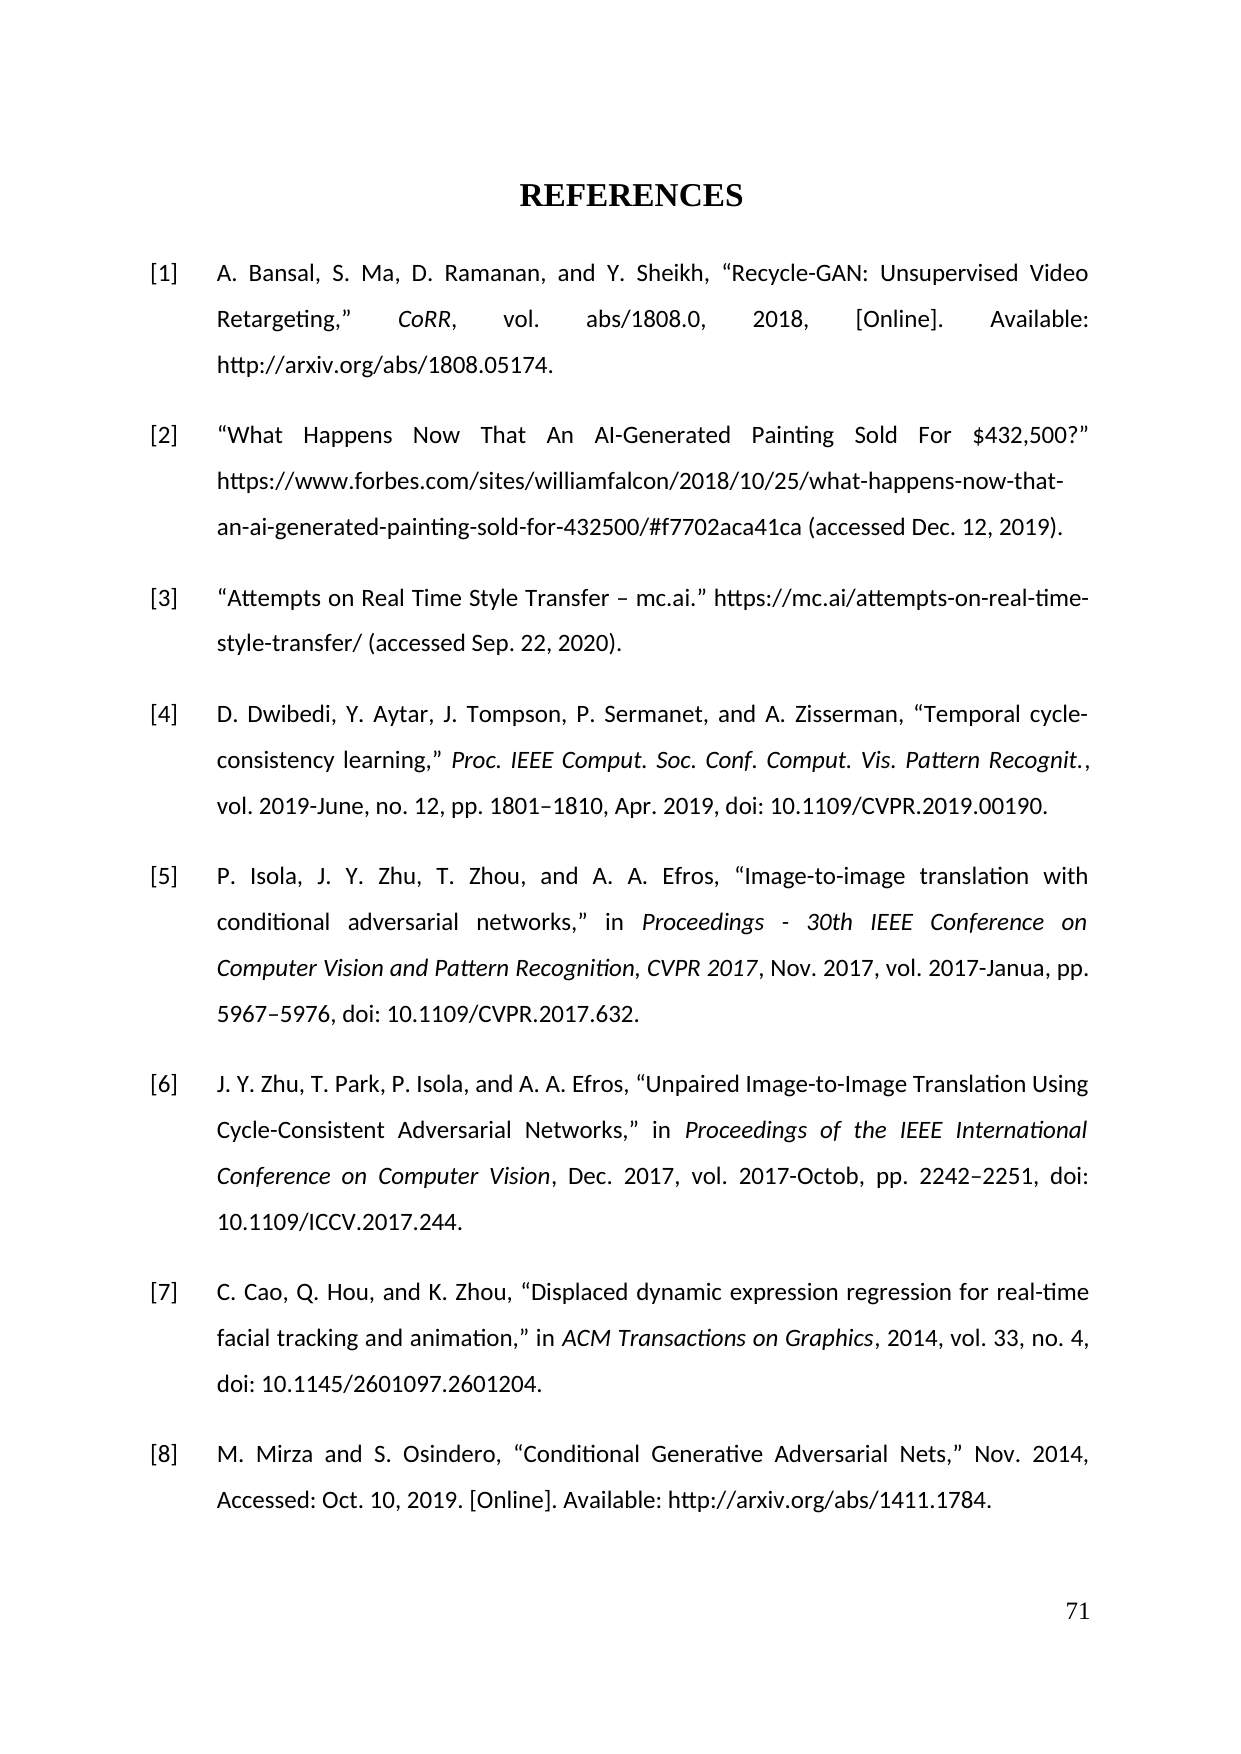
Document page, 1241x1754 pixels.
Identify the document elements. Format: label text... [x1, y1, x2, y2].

text [1] A. Bansal, S. Ma, D. Ramanan, and Y. Sheikh, “Recycle-GAN: Unsupervised Video Retargeting,” CoRR, vol. abs/1808.0, 2018, [Online]. Available: http://arxiv.org/abs/1808.05174. [150, 257, 1090, 379]
text [3] “Attempts on Real Time Style Transfer – mc.ai.” https://mc.ai/attempts-on-real-time-style-transfer/ (accessed Sep. 22, 2020). [150, 582, 1090, 658]
text [6] J. Y. Zhu, T. Park, P. Isola, and A. A. Efros, “Unpaired Image-to-Image Translation Using Cycle-Consistent Adversarial Networks,” in Proceedings of the IEEE International Conference on Computer Vision, Dec. 2017, vol. 2017-Octob, pp. 2242–2251, doi: 10.1109/ICCV.2017.244. [150, 1068, 1090, 1236]
text [5] P. Isola, J. Y. Zhu, T. Zhou, and A. A. Efros, “Image-to-image translation with conditional adversarial networks,” in Proceedings - 30th IEEE Conference on Computer Vision and Pattern Recognition, CVPR 2017, Nov. 2017, vol. 2017-Janua, pp. 5967–5976, doi: 10.1109/CVPR.2017.632. [150, 861, 1090, 1028]
text [2] “What Happens Now That An AI-Generated Painting Sold For $432,500?” https://www.forbes.com/sites/williamfalcon/2018/10/25/what-happens-now-that-an-ai-generated-painting-sold-for-432500/#f7702aca41ca (accessed Dec. 12, 2019). [150, 420, 1090, 542]
text [7] C. Cao, Q. Hou, and K. Zhou, “Displaced dynamic expression regression for real-time facial tracking and animation,” in ACM Transactions on Graphics, 2014, vol. 33, no. 4, doi: 10.1145/2601097.2601204. [150, 1276, 1090, 1398]
text [4] D. Dwibedi, Y. Aytar, J. Tompson, P. Sermanet, and A. Zisserman, “Temporal cycle-consistency learning,” Proc. IEEE Comput. Soc. Conf. Comput. Vis. Pattern Recognit., vol. 2019-June, no. 12, pp. 1801–1810, Apr. 2019, doi: 10.1109/CVPR.2019.00190. [150, 698, 1090, 820]
text [8] M. Mirza and S. Osindero, “Conditional Generative Adversarial Nets,” Nov. 2014, Accessed: Oct. 10, 2019. [Online]. Available: http://arxiv.org/abs/1411.1784. [150, 1438, 1090, 1515]
subtitle References [150, 175, 1113, 213]
